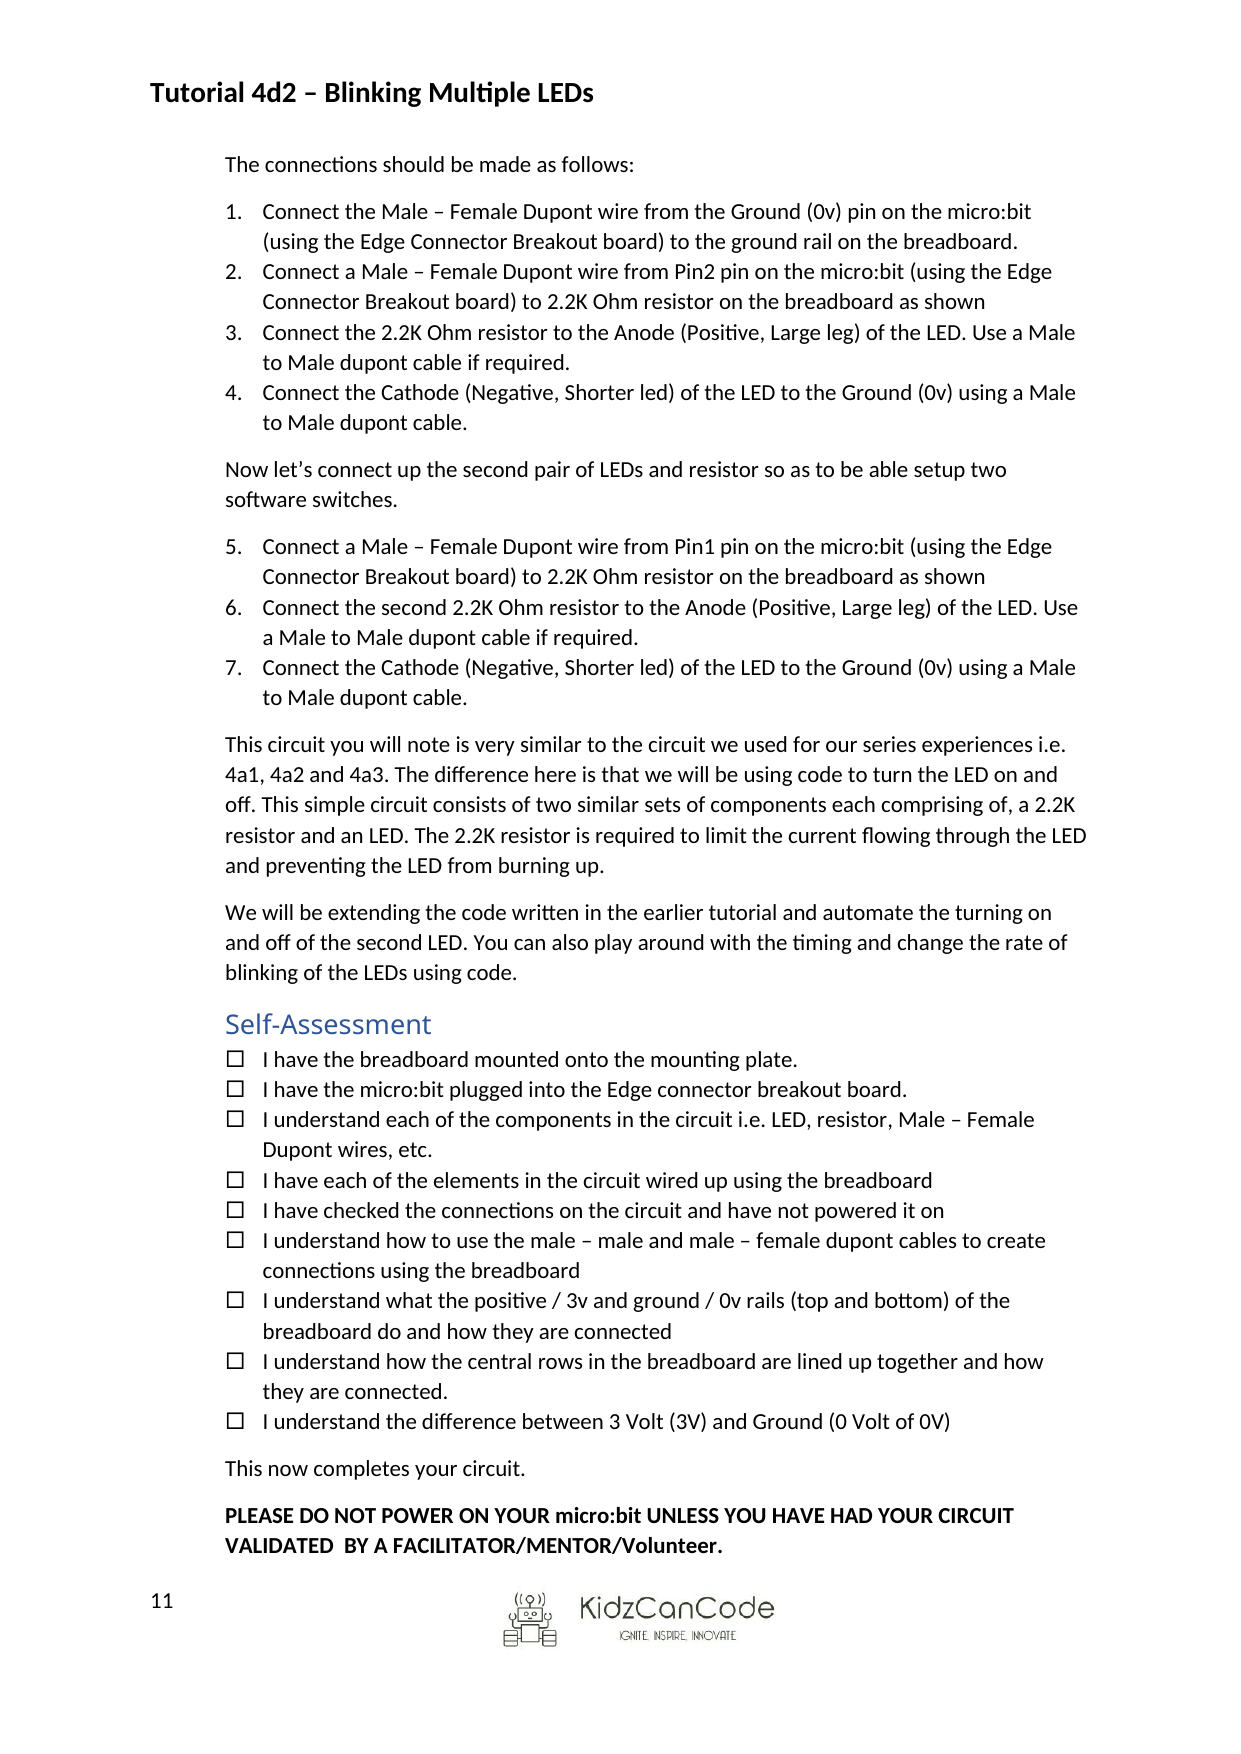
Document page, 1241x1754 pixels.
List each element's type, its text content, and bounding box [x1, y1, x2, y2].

subtitle Self-Assessment [225, 1005, 1090, 1042]
list I understand each of the components in the circuit i.e. LED, resistor, Male – Female Dupont wires, etc. [225, 1105, 1090, 1164]
picture [497, 1586, 781, 1653]
list I have the breadboard mounted onto the mounting plate. [225, 1045, 1090, 1073]
list I understand the difference between 3 Volt (3V) and Ground (0 Volt of 0V) [225, 1407, 1090, 1436]
text Now let’s connect up the second pair of LEDs and resistor so as to be able setup two software switches. [225, 455, 1090, 513]
text We will be extending the code written in the earlier tutorial and automate the turning on and off of the second LED. You can also play around with the timing and change the rate of blinking of the LEDs using code. [225, 898, 1090, 986]
text PLEASE DO NOT POWER ON YOUR micro:bit UNLESS YOU HAVE HAD YOUR CIRCUIT VALIDATED BY A FACILITATOR/MENTOR/Volunteer. [225, 1501, 1090, 1559]
list Connect the Cathode (Negative, Shorter led) of the LED to the Ground (0v) using a Male to Male dupont cable. [225, 653, 1090, 711]
list Connect the second 2.2K Ohm resistor to the Anode (Positive, Large leg) of the LED. Use a Male to Male dupont cable if required. [225, 593, 1090, 651]
list I understand how the central rows in the breadboard are lined up together and how they are connected. [225, 1347, 1090, 1405]
text This now completes your circuit. [225, 1454, 1090, 1482]
list I have the micro:bit plugged into the Edge connector breakout board. [225, 1075, 1090, 1103]
list Connect the Cathode (Negative, Shorter led) of the LED to the Ground (0v) using a Male to Male dupont cable. [225, 378, 1090, 436]
list I understand what the positive / 3v and ground / 0v rails (top and bottom) of the breadboard do and how they are connected [225, 1287, 1090, 1345]
list I have each of the elements in the circuit wired up using the breadboard [225, 1166, 1090, 1194]
list Connect a Male – Female Dupont wire from Pin1 pin on the micro:bit (using the Edge Connector Breakout board) to 2.2K Ohm resistor on the breadboard as shown [225, 532, 1090, 591]
list I understand how to use the male – male and male – female dupont cables to create connections using the breadboard [225, 1226, 1090, 1284]
list Connect the Male – Female Dupont wire from the Ground (0v) pin on the micro:bit (using the Edge Connector Breakout board) to the ground rail on the breadboard. [225, 197, 1090, 255]
list I have checked the connections on the circuit and have not powered it on [225, 1196, 1090, 1224]
list Connect the 2.2K Ohm resistor to the Anode (Positive, Large leg) of the LED. Use a Male to Male dupont cable if required. [225, 318, 1090, 376]
list Connect a Male – Female Dupont wire from Pin2 pin on the micro:bit (using the Edge Connector Breakout board) to 2.2K Ohm resistor on the breadboard as shown [225, 257, 1090, 316]
text The connections should be made as follows: [225, 150, 1090, 178]
text This circuit you will note is very similar to the circuit we used for our series experiences i.e. 4a1, 4a2 and 4a3. The difference here is that we will be using code to turn the LED on and off. This simple circuit consists of two similar sets of components each comprising of, a 2.2K resistor and an LED. The 2.2K resistor is required to limit the current flowing through the LED and preventing the LED from burning up. [225, 730, 1090, 879]
